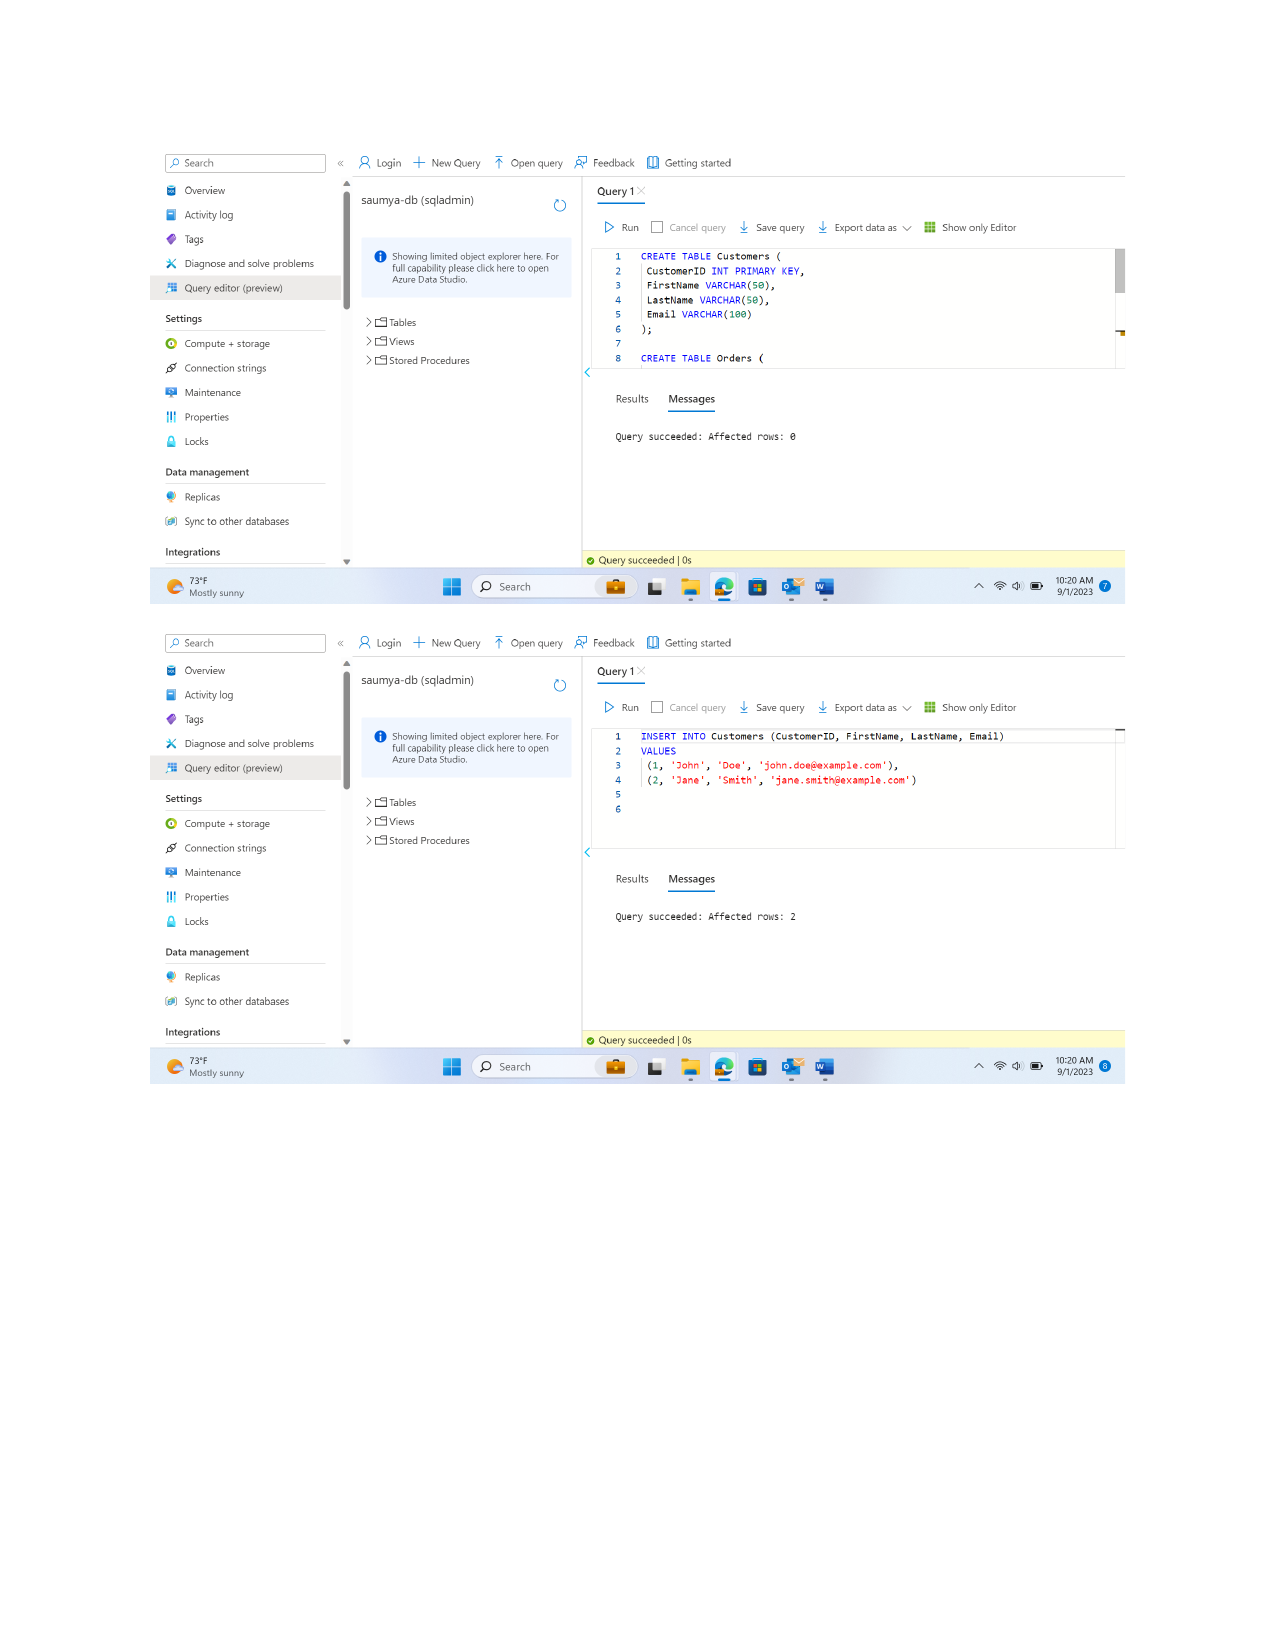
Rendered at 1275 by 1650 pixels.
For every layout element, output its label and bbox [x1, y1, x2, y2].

picture [150, 150, 1125, 604]
picture [150, 622, 1125, 1084]
